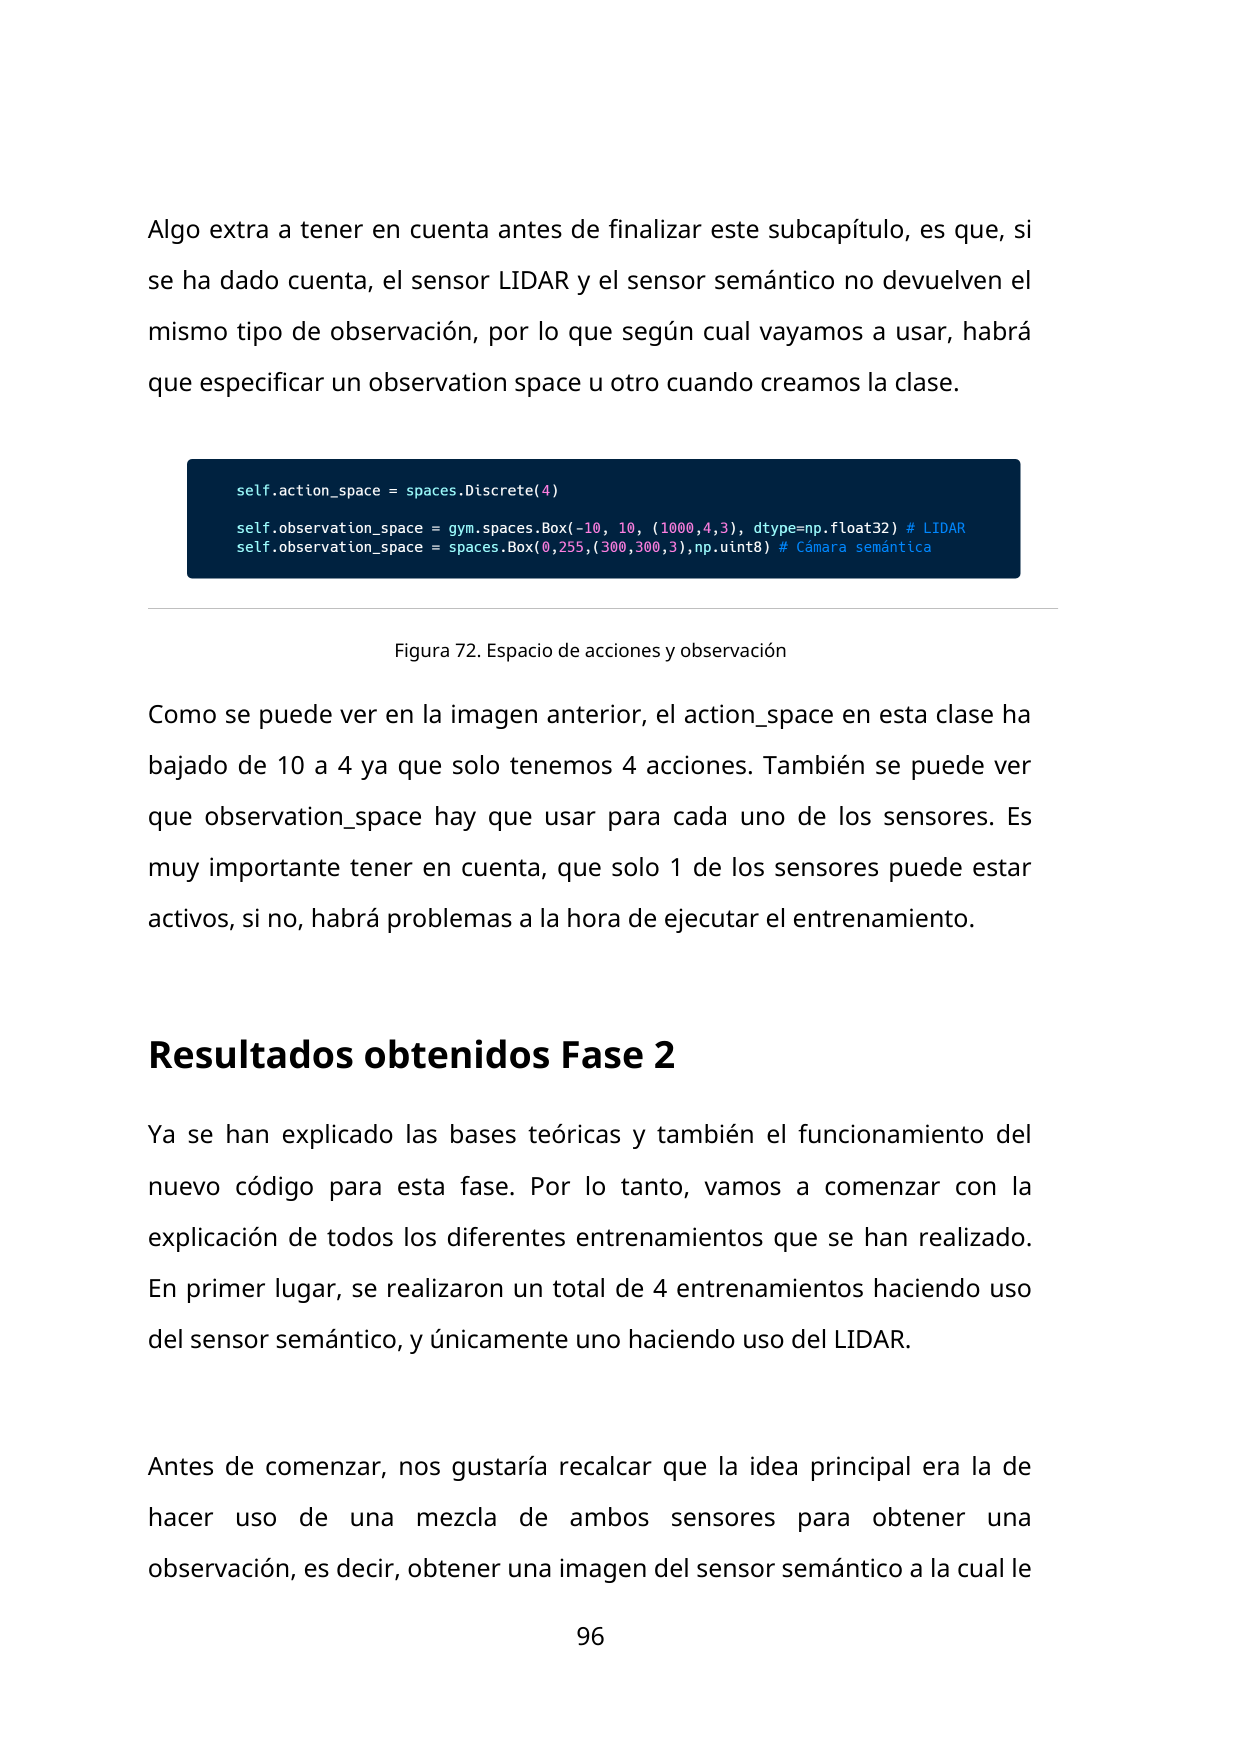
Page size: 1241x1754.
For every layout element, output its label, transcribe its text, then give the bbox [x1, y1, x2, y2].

text Algo extra a tener en cuenta antes de finalizar este subcapítulo, es que, si se ha dado cuenta, el sensor LIDAR y el sensor semántico no devuelven el mismo tipo de observación, por lo que según cual vayamos a usar, habrá que especificar un observation space u otro cuando creamos la clase. [148, 212, 1033, 399]
text Ya se han explicado las bases teóricas y también el funcionamiento del nuevo código para esta fase. Por lo tanto, vamos a comenzar con la explicación de todos los diferentes entrenamientos que se han realizado. En primer lugar, se realizaron un total de 4 entrenamientos haciendo uso del sensor semántico, y únicamente uno haciendo uso del LIDAR. [148, 1117, 1033, 1355]
text Como se puede ver en la imagen anterior, el action_space en esta clase ha bajado de 10 a 4 ya que solo tenemos 4 acciones. También se puede ver que observation_space hay que usar para cada uno de los sensores. Es muy importante tener en cuenta, que solo 1 de los sensores puede estar activos, si no, habrá problemas a la hora de ejecutar el entrenamiento. [148, 697, 1033, 935]
text Resultados obtenidos Fase 2 [148, 1028, 1033, 1079]
picture [147, 428, 1059, 609]
text Figura 72. Espacio de acciones y observación [148, 638, 1033, 663]
